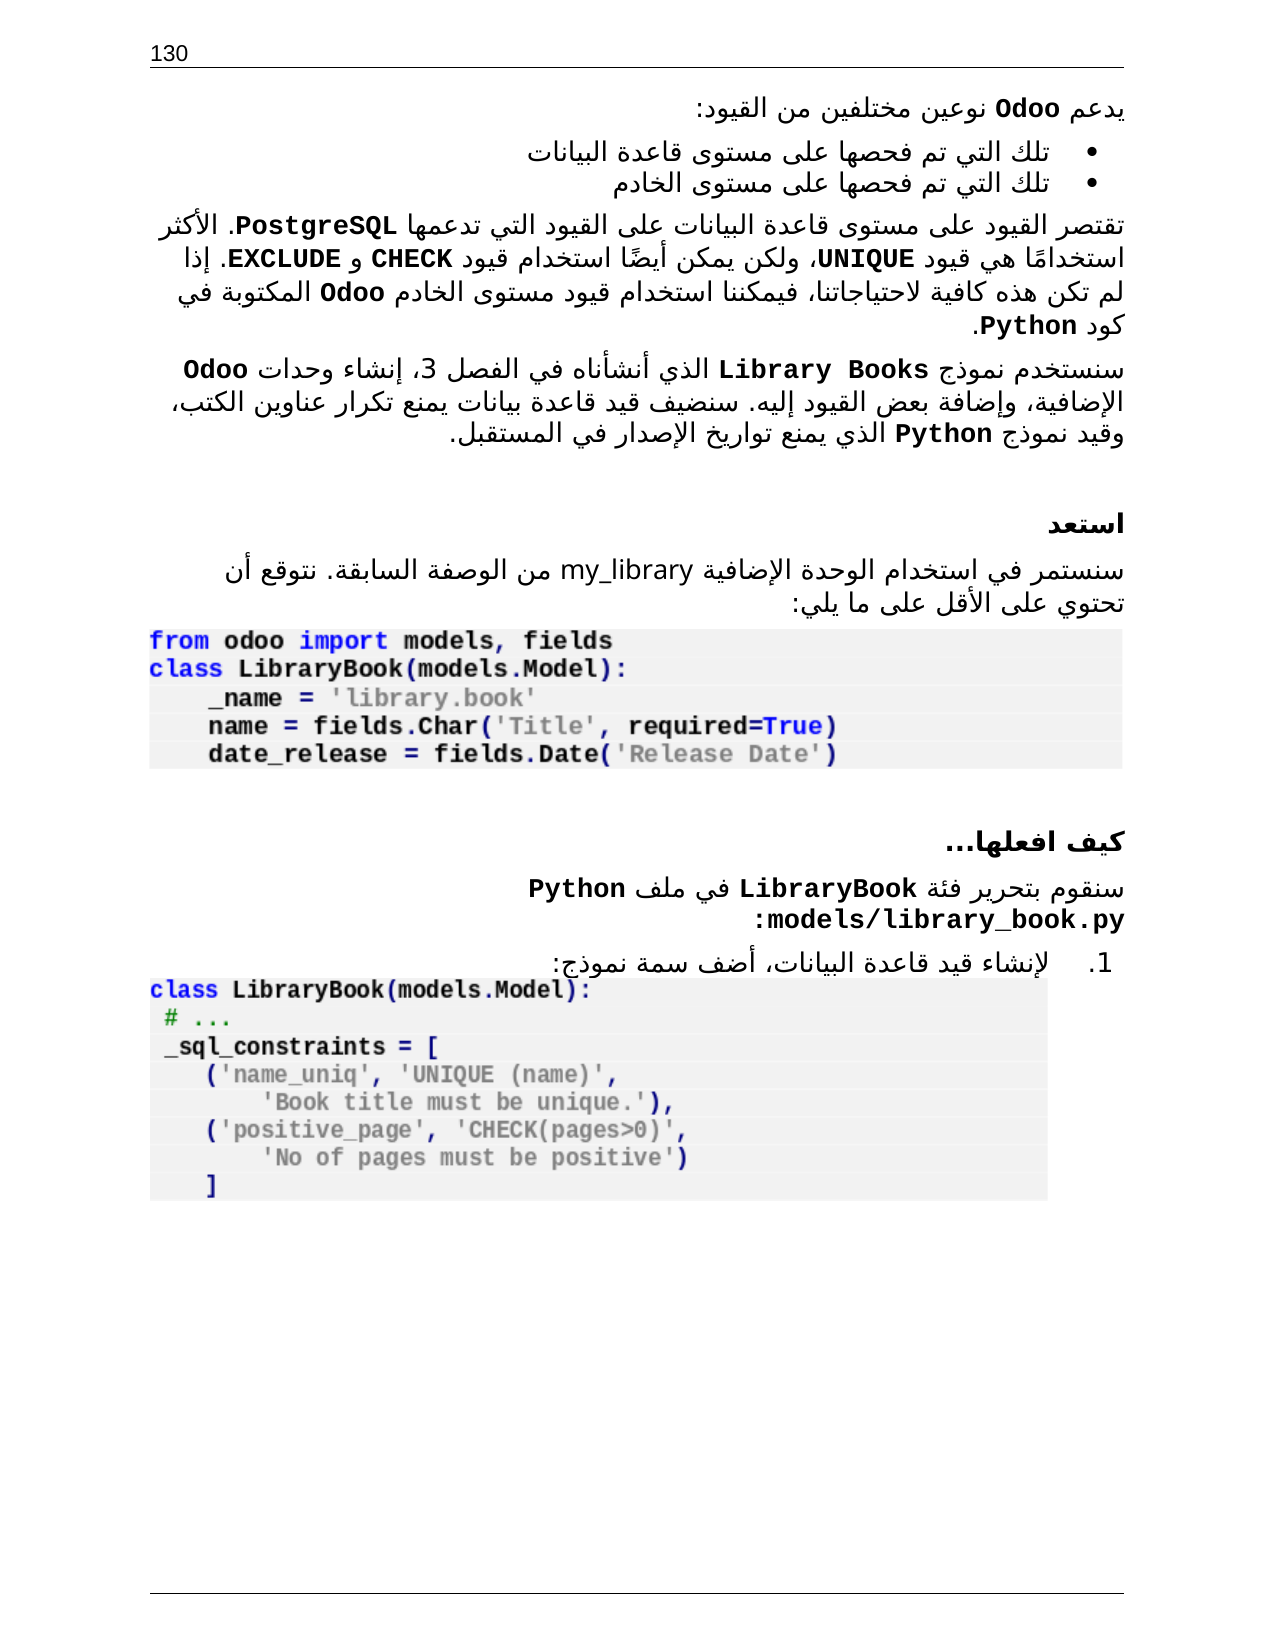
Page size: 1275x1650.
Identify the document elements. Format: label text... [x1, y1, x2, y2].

list لإنشاء قيد قاعدة البيانات، أضف سمة نموذج: [150, 947, 1087, 978]
text سنستمر في استخدام الوحدة الإضافية my_library من الوصفة السابقة. نتوقع أن تحتوي على الأقل على ما يلي: [150, 551, 1125, 619]
list تلك التي تم فحصها على مستوى قاعدة البيانات [150, 136, 1087, 168]
text يدعم Odoo نوعين مختلفين من القيود: [150, 92, 1125, 126]
text كيف افعلها... [150, 827, 1125, 858]
text سنستخدم نموذج Library Books الذي أنشأناه في الفصل 3، إنشاء وحدات Odoo الإضافية، وإضافة بعض القيود إليه. سنضيف قيد قاعدة بيانات يمنع تكرار عناوين الكتب، وقيد نموذج Python الذي يمنع تواريخ الإصدار في المستقبل. [150, 353, 1125, 451]
text استعد [150, 509, 1125, 540]
text تقتصر القيود على مستوى قاعدة البيانات على القيود التي تدعمها PostgreSQL. الأكثر استخدامًا هي قيود UNIQUE، ولكن يمكن أيضًا استخدام قيود CHECK و EXCLUDE. إذا لم تكن هذه كافية لاحتياجاتنا، فيمكننا استخدام قيود مستوى الخادم Odoo المكتوبة في كود Python. [150, 209, 1125, 342]
text سنقوم بتحرير فئة LibraryBook في ملف Python models/library_book.py: [150, 869, 1125, 937]
list تلك التي تم فحصها على مستوى الخادم [150, 168, 1087, 199]
